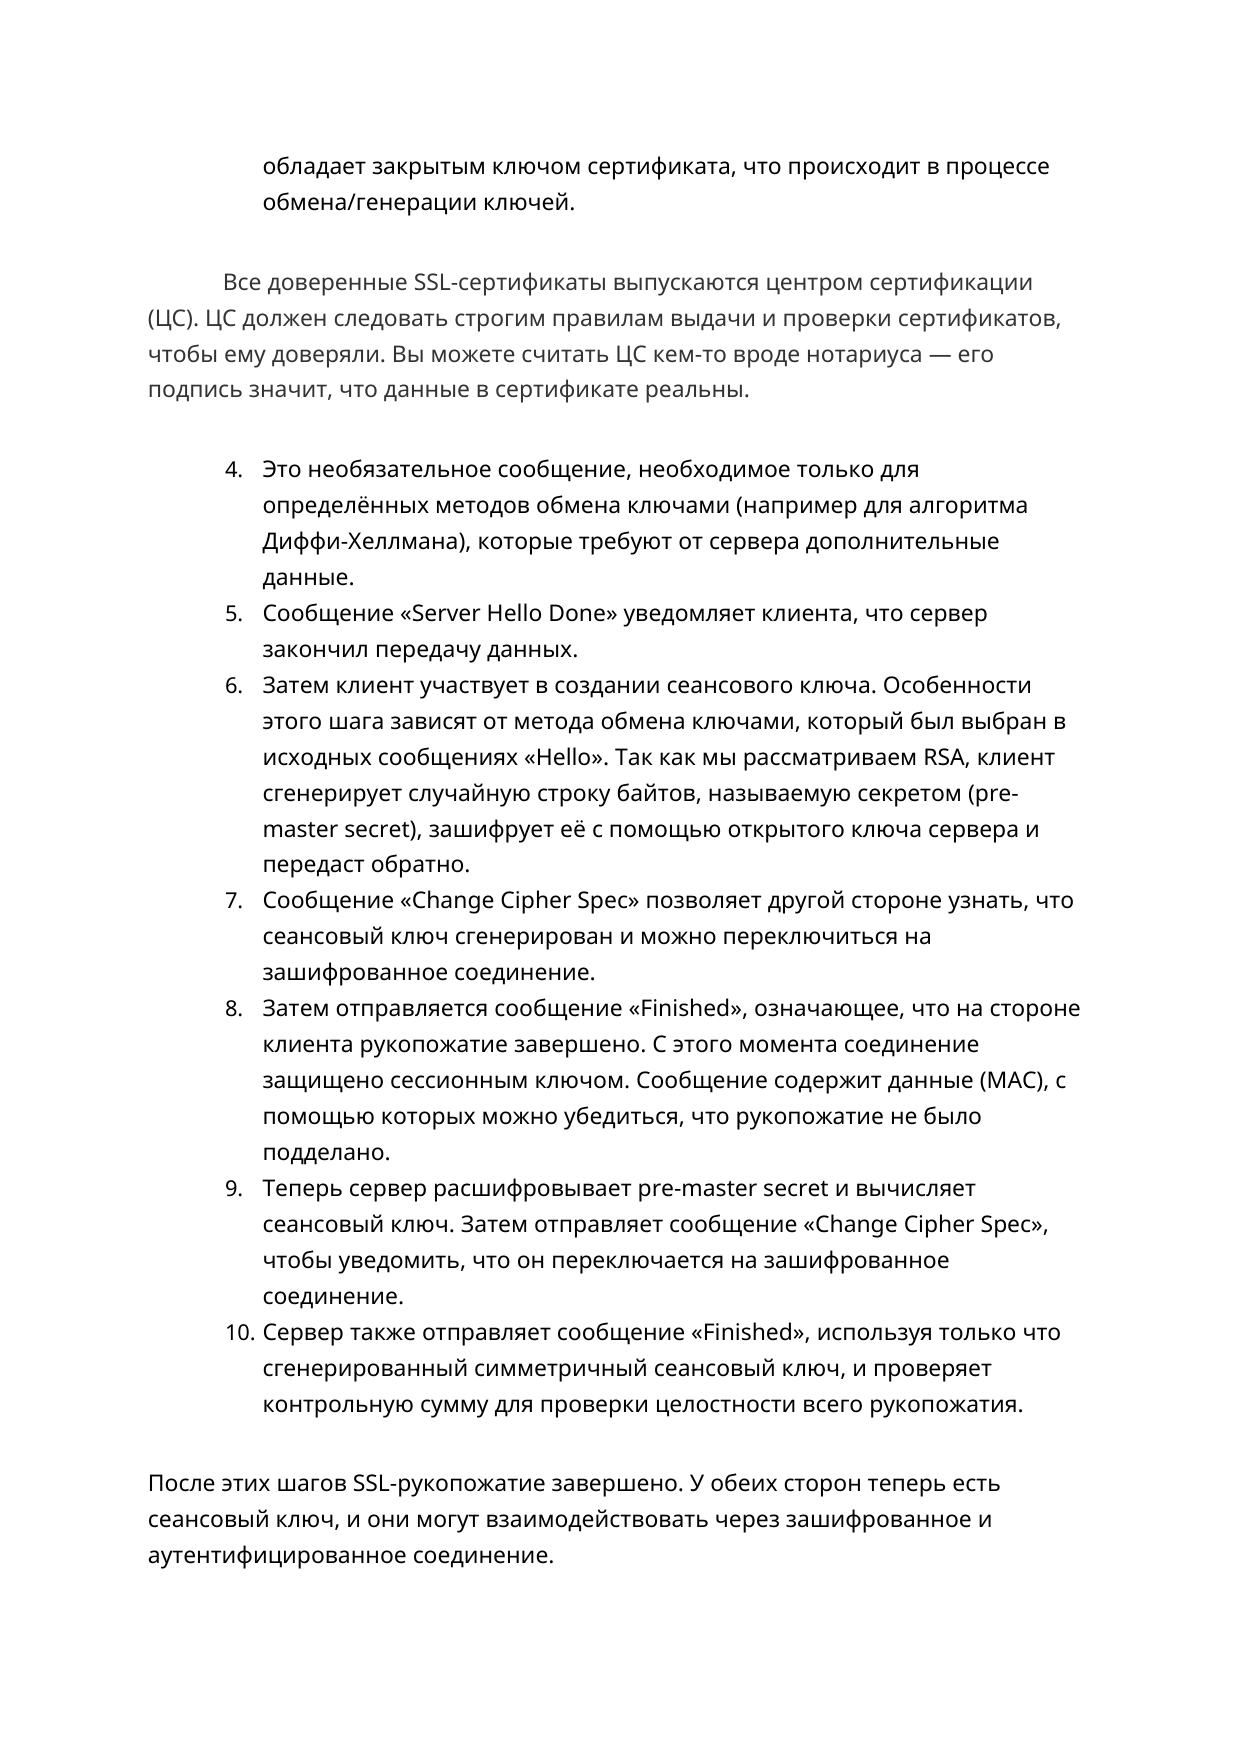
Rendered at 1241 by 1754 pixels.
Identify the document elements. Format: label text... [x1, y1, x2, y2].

list Затем отправляется сообщение «Finished», означающее, что на стороне клиента рукопожатие завершено. С этого момента соединение защищено сессионным ключом. Сообщение содержит данные (MAC), с помощью которых можно убедиться, что рукопожатие не было подделано. [225, 992, 1090, 1167]
list Сервер также отправляет сообщение «Finished», используя только что сгенерированный симметричный сеансовый ключ, и проверяет контрольную сумму для проверки целостности всего рукопожатия. [225, 1316, 1090, 1419]
text После этих шагов SSL-рукопожатие завершено. У обеих сторон теперь есть сеансовый ключ, и они могут взаимодействовать через зашифрованное и аутентифицированное соединение. [148, 1467, 1090, 1570]
list Затем клиент участвует в создании сеансового ключа. Особенности этого шага зависят от метода обмена ключами, который был выбран в исходных сообщениях «Hello». Так как мы рассматриваем RSA, клиент сгенерирует случайную строку байтов, называемую секретом (pre-master secret), зашифрует её с помощью открытого ключа сервера и передаст обратно. [225, 669, 1090, 880]
text Все доверенные SSL-сертификаты выпускаются центром сертификации (ЦС). ЦС должен следовать строгим правилам выдачи и проверки сертификатов, чтобы ему доверяли. Вы можете считать ЦС кем-то вроде нотариуса — его подпись значит, что данные в сертификате реальны. [148, 266, 1090, 405]
list Теперь сервер расшифровывает pre-master secret и вычисляет сеансовый ключ. Затем отправляет сообщение «Change Cipher Spec», чтобы уведомить, что он переключается на зашифрованное соединение. [225, 1172, 1090, 1311]
list Сообщение «Server Hello Done» уведомляет клиента, что сервер закончил передачу данных. [225, 597, 1090, 664]
list Это необязательное сообщение, необходимое только для определённых методов обмена ключами (например для алгоритма Диффи-Хеллмана), которые требуют от сервера дополнительные данные. [225, 453, 1090, 592]
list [225, 150, 1090, 217]
list Сообщение «Change Cipher Spec» позволяет другой стороне узнать, что сеансовый ключ сгенерирован и можно переключиться на зашифрованное соединение. [225, 884, 1090, 987]
